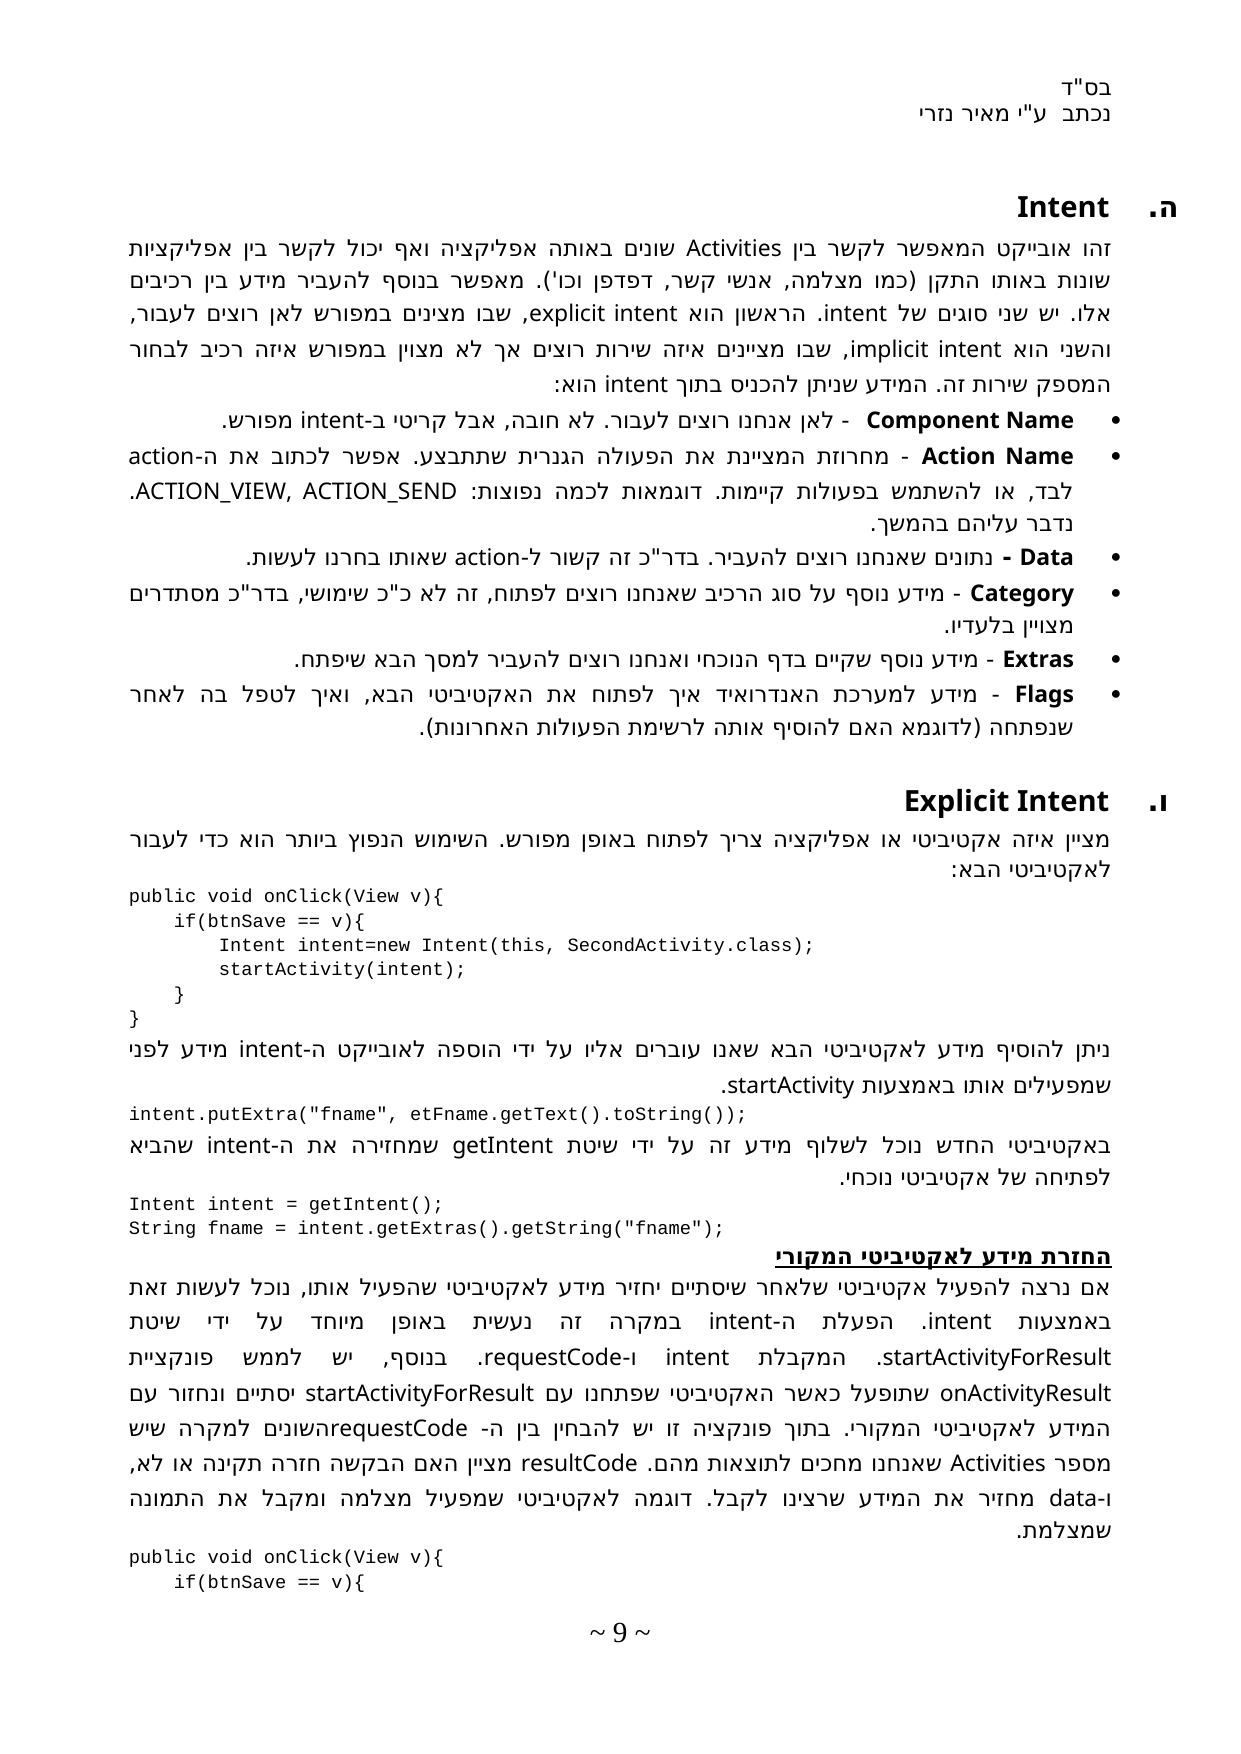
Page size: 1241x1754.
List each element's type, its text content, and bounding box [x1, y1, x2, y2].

list Flags - מידע למערכת האנדרואיד איך לפתוח את האקטיביטי הבא, ואיך לטפל בה לאחר שנפתחה (לדוגמא האם להוסיף אותה לרשימת הפעולות האחרונות). [128, 678, 1112, 740]
subtitle Explicit Intent [128, 780, 1147, 820]
list Component Name - לאן אנחנו רוצים לעבור. לא חובה, אבל קריטי ב-intent מפורש. [128, 404, 1112, 435]
text Intent intent=new Intent(this, SecondActivity.class); [128, 936, 1112, 957]
text String fname = intent.getExtras().getString("fname"); [128, 1219, 1112, 1240]
text אם נרצה להפעיל אקטיביטי שלאחר שיסתיים יחזיר מידע לאקטיביטי שהפעיל אותו, נוכל לעשות זאת באמצעות intent. הפעלת ה-intent במקרה זה נעשית באופן מיוחד על ידי שיטת startActivityForResult. המקבלת intent ו-requestCode. בנוסף, יש לממש פונקציית onActivityResult שתופעל כאשר האקטיביטי שפתחנו עם startActivityForResult יסתיים ונחזור עם המידע לאקטיביטי המקורי. בתוך פונקציה זו יש להבחין בין ה- requestCodeהשונים למקרה שיש מספר Activities שאנחנו מחכים לתוצאות מהם. resultCode מציין האם הבקשה חזרה תקינה או לא, ו-data מחזיר את המידע שרצינו לקבל. דוגמה לאקטיביטי שמפעיל מצלמה ומקבל את התמונה שמצלמת. [128, 1274, 1112, 1544]
text } [128, 984, 1112, 1006]
text public void onClick(View v){ [128, 887, 1112, 908]
list Extras - מידע נוסף שקיים בדף הנוכחי ואנחנו רוצים להעביר למסך הבא שיפתח. [128, 642, 1112, 674]
text startActivity(intent); [128, 960, 1112, 981]
subtitle Intent [128, 186, 1147, 226]
text public void onClick(View v){ [128, 1548, 1112, 1569]
text if(btnSave == v){ [128, 1572, 1112, 1594]
text ניתן להוסיף מידע לאקטיביטי הבא שאנו עוברים אליו על ידי הוספה לאובייקט ה-intent מידע לפני שמפעילים אותו באמצעות startActivity. [128, 1033, 1112, 1100]
text intent.putExtra("fname", etFname.getText().toString()); [128, 1104, 1112, 1126]
subtitle החזרת מידע לאקטיביטי המקורי [128, 1243, 1112, 1270]
text if(btnSave == v){ [128, 911, 1112, 933]
list Category - מידע נוסף על סוג הרכיב שאנחנו רוצים לפתוח, זה לא כ"כ שימושי, בדר"כ מסתדרים מצויין בלעדיו. [128, 577, 1112, 638]
text באקטיביטי החדש נוכל לשלוף מידע זה על ידי שיטת getIntent שמחזירה את ה-intent שהביא לפתיחה של אקטיביטי נוכחי. [128, 1129, 1112, 1191]
list Action Name - מחרוזת המציינת את הפעולה הגנרית שתתבצע. אפשר לכתוב את ה-action לבד, או להשתמש בפעולות קיימות. דוגמאות לכמה נפוצות: ACTION_VIEW, ACTION_SEND. נדבר עליהם בהמשך. [128, 440, 1112, 537]
text מציין איזה אקטיביטי או אפליקציה צריך לפתוח באופן מפורש. השימוש הנפוץ ביותר הוא כדי לעבור לאקטיביטי הבא: [128, 826, 1112, 883]
text Intent intent = getIntent(); [128, 1195, 1112, 1216]
text } [128, 1009, 1112, 1030]
text זהו אובייקט המאפשר לקשר בין Activities שונים באותה אפליקציה ואף יכול לקשר בין אפליקציות שונות באותו התקן (כמו מצלמה, אנשי קשר, דפדפן וכו'). מאפשר בנוסף להעביר מידע בין רכיבים אלו. יש שני סוגים של intent. הראשון הוא explicit intent, שבו מצינים במפורש לאן רוצים לעבור, והשני הוא implicit intent, שבו מציינים איזה שירות רוצים אך לא מצוין במפורש איזה רכיב לבחור המספק שירות זה. המידע שניתן להכניס בתוך intent הוא: [128, 232, 1112, 399]
list Data - נתונים שאנחנו רוצים להעביר. בדר"כ זה קשור ל-action שאותו בחרנו לעשות. [128, 541, 1112, 572]
